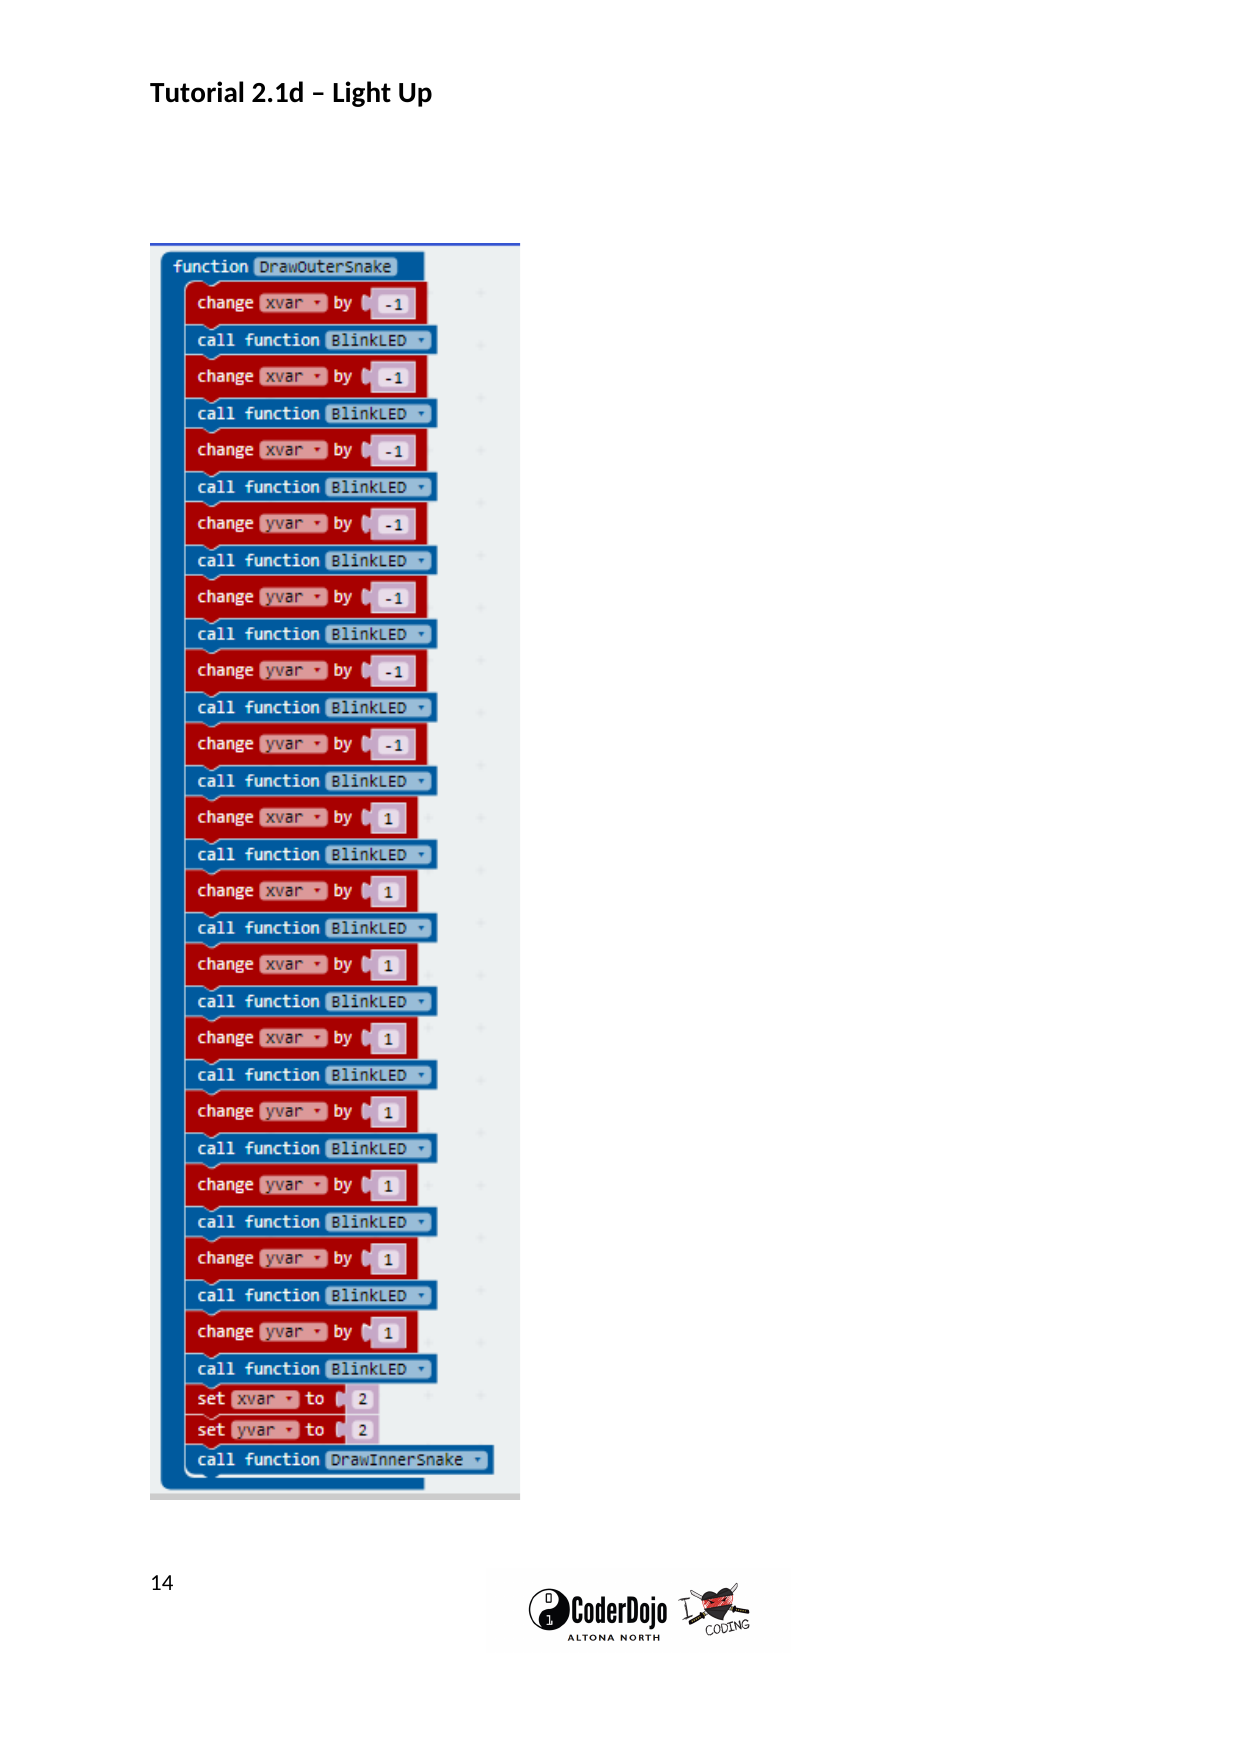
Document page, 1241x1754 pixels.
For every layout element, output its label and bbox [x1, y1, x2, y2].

picture [150, 243, 521, 1500]
picture [486, 1568, 792, 1653]
